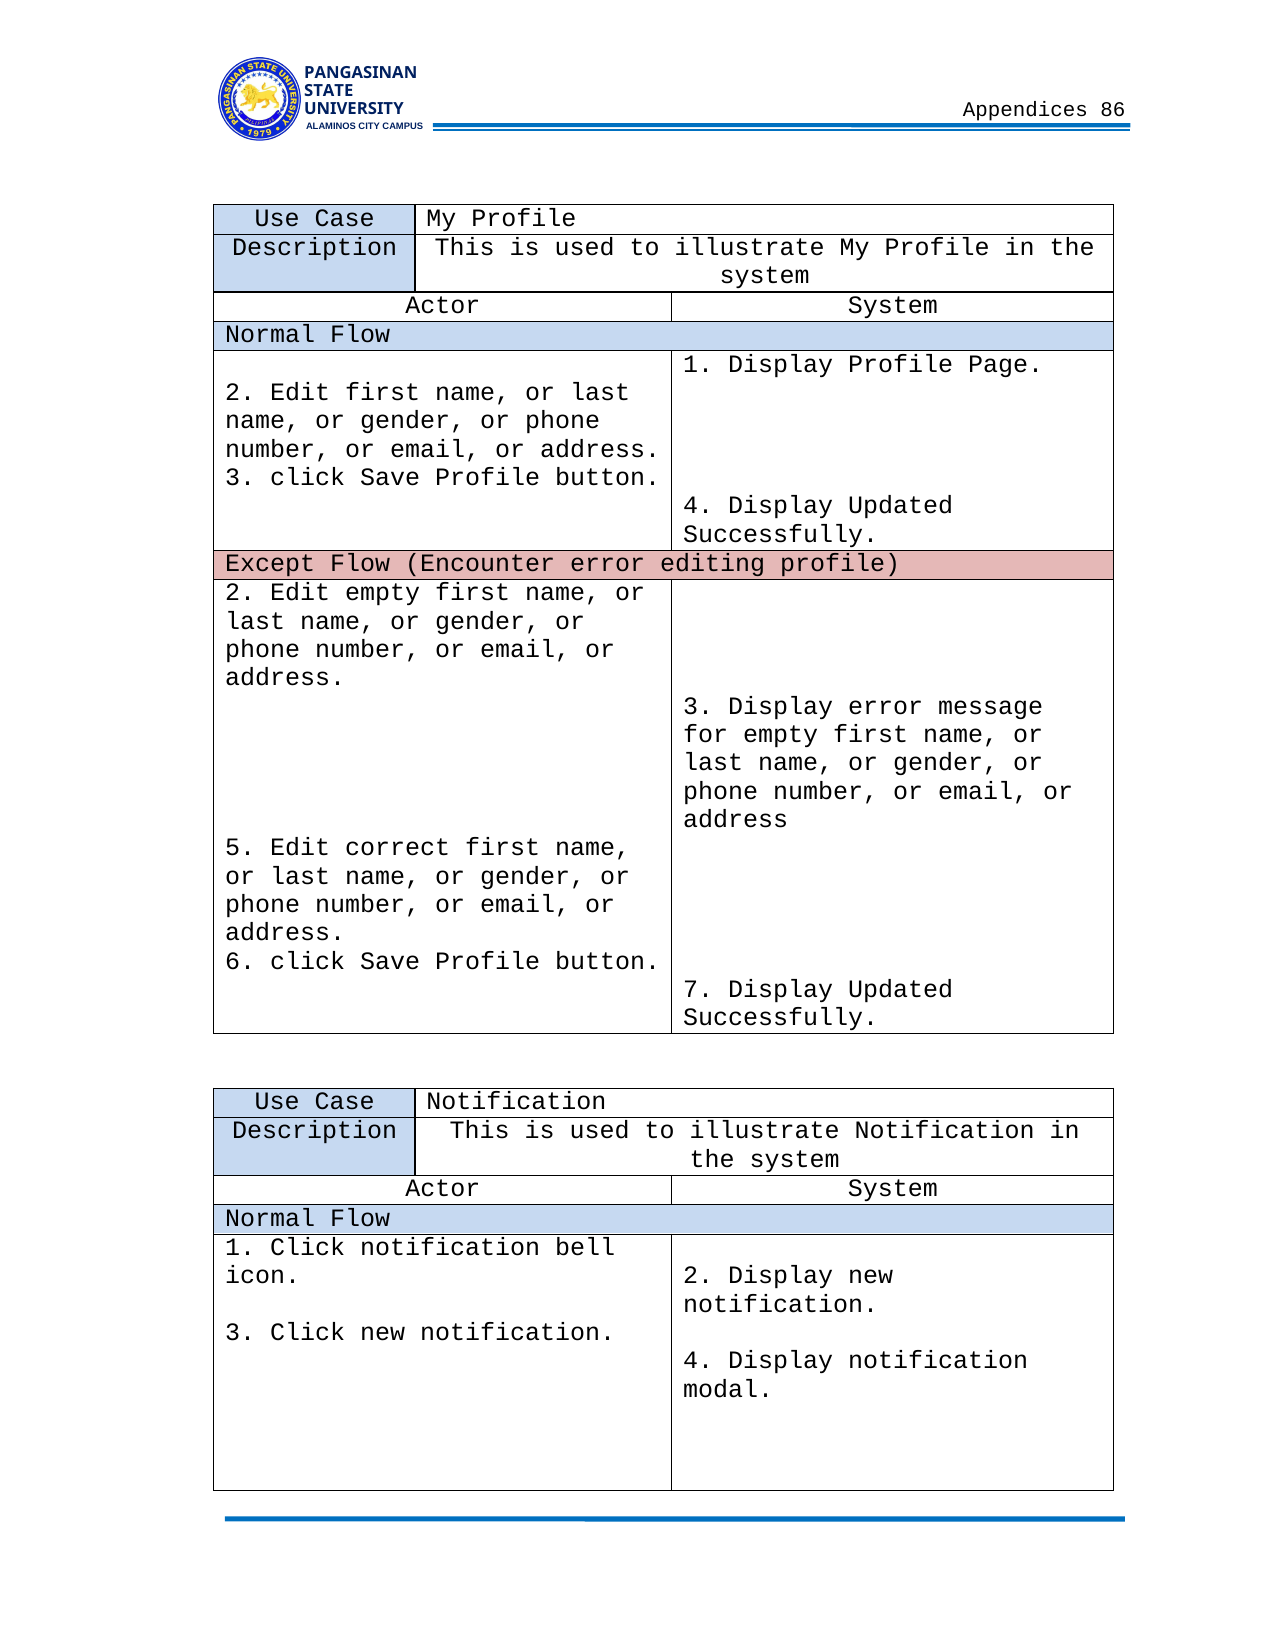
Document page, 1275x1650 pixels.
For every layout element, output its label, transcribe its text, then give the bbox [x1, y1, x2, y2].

table_header My Profile [416, 205, 1113, 234]
table_cell Actor [214, 293, 671, 321]
table_cell 1. Display Profile Page. 4. Display Updated Successfully. [672, 351, 1113, 549]
table_cell Except Flow (Encounter error editing profile) [214, 551, 1113, 579]
table_cell Description [214, 1118, 414, 1175]
picture [218, 57, 301, 141]
table_cell System [672, 293, 1113, 321]
table_header Use Case [214, 1089, 414, 1117]
table_header Use Case [214, 205, 414, 234]
table_cell 2. Display new notification. 4. Display notification modal. [672, 1235, 1113, 1489]
table_cell Description [214, 235, 414, 291]
table_cell Normal Flow [214, 1205, 1113, 1233]
table_cell 1. Click notification bell icon. 3. Click new notification. [214, 1235, 671, 1489]
table_cell This is used to illustrate My Profile in the system [416, 235, 1113, 291]
table_cell 3. Display error message for empty first name, or last name, or gender, or phone number, or email, or address 7. Display Updated Successfully. [672, 580, 1113, 1033]
table_cell 2. Edit empty first name, or last name, or gender, or phone number, or email, or address. 5. Edit correct first name, or last name, or gender, or phone number, or email, or address. 6. click Save Profile button. [214, 580, 671, 1033]
table_cell System [672, 1176, 1113, 1204]
table_header Notification [416, 1089, 1113, 1117]
table_cell Actor [214, 1176, 671, 1204]
table_cell Normal Flow [214, 322, 1113, 350]
table_cell This is used to illustrate Notification in the system [416, 1118, 1113, 1175]
table_cell 2. Edit first name, or last name, or gender, or phone number, or email, or address. 3. click Save Profile button. [214, 351, 671, 549]
